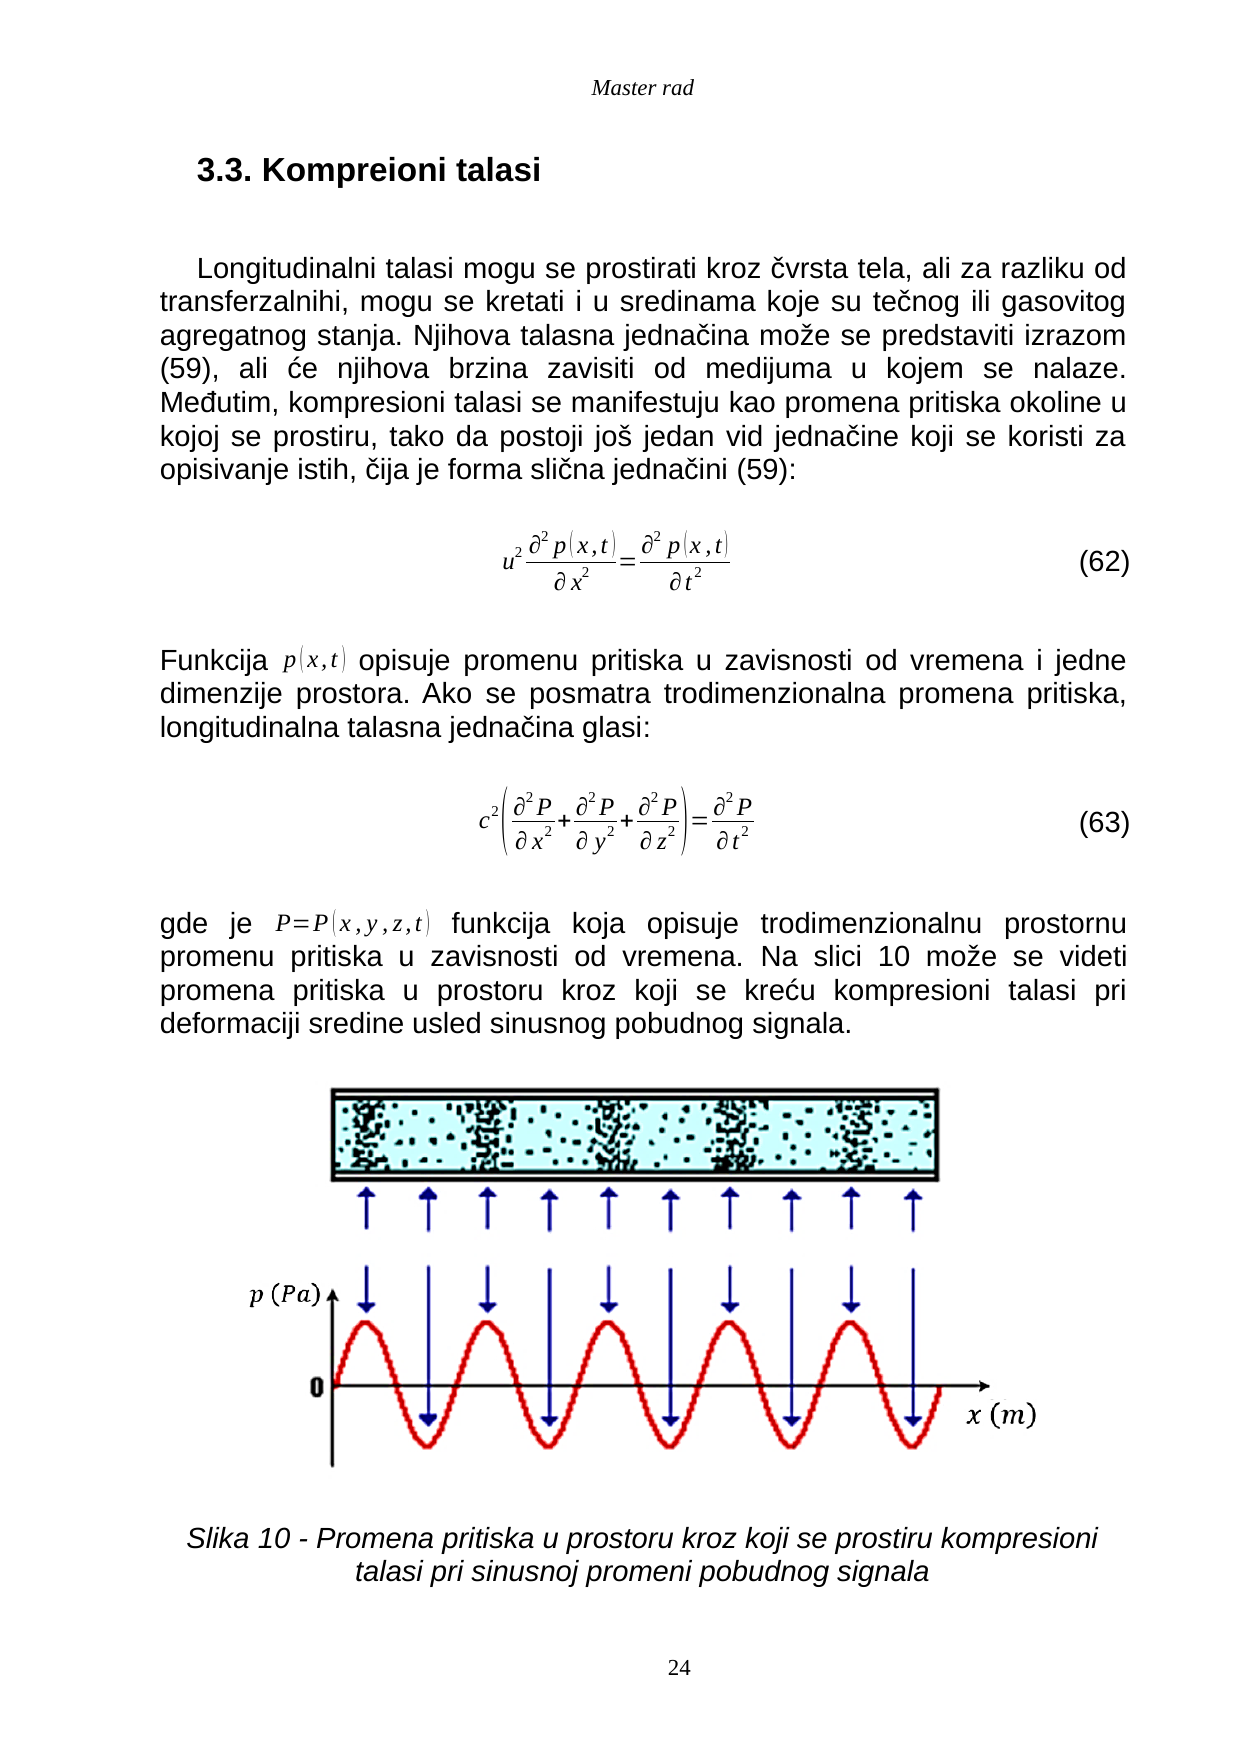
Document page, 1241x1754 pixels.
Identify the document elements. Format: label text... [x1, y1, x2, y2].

text Funkcija opisuje promenu pritiska u zavisnosti od vremena i jedne dimenzije prostora. Ako se posmatra trodimenzionalna promena pritiska, longitudinalna talasna jednačina glasi: [159, 643, 1128, 743]
text gde je funkcija koja opisuje trodimenzionalnu prostornu promenu pritiska u zavisnosti od vremena. Na slici 10 može se videti promena pritiska u prostoru kroz koji se kreću kompresioni talasi pri deformaciji sredine usled sinusnog pobudnog signala. [159, 906, 1128, 1040]
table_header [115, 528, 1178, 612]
text Longitudinalni talasi mogu se prostirati kroz čvrsta tela, ali za razliku od transferzalnihi, mogu se kretati i u sredinama koje su tečnog ili gasovitog agregatnog stanja. Njihova talasna jednačina može se predstaviti izrazom (59), ali će njihova brzina zavisiti od medijuma u kojem se nalaze. Međutim, kompresioni talasi se manifestuju kao promena pritiska okoline u kojoj se prostiru, tako da postoji još jedan vid jednačine koji se koristi za opisivanje istih, čija je forma slična jednačini (59): [159, 251, 1128, 486]
subtitle Kompreioni talasi [159, 150, 1128, 188]
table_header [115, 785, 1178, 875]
picture [235, 1081, 1052, 1479]
text Slika 10 - Promena pritiska u prostoru kroz koji se prostiru kompresioni talasi pri sinusnoj promeni pobudnog signala [159, 1521, 1128, 1588]
